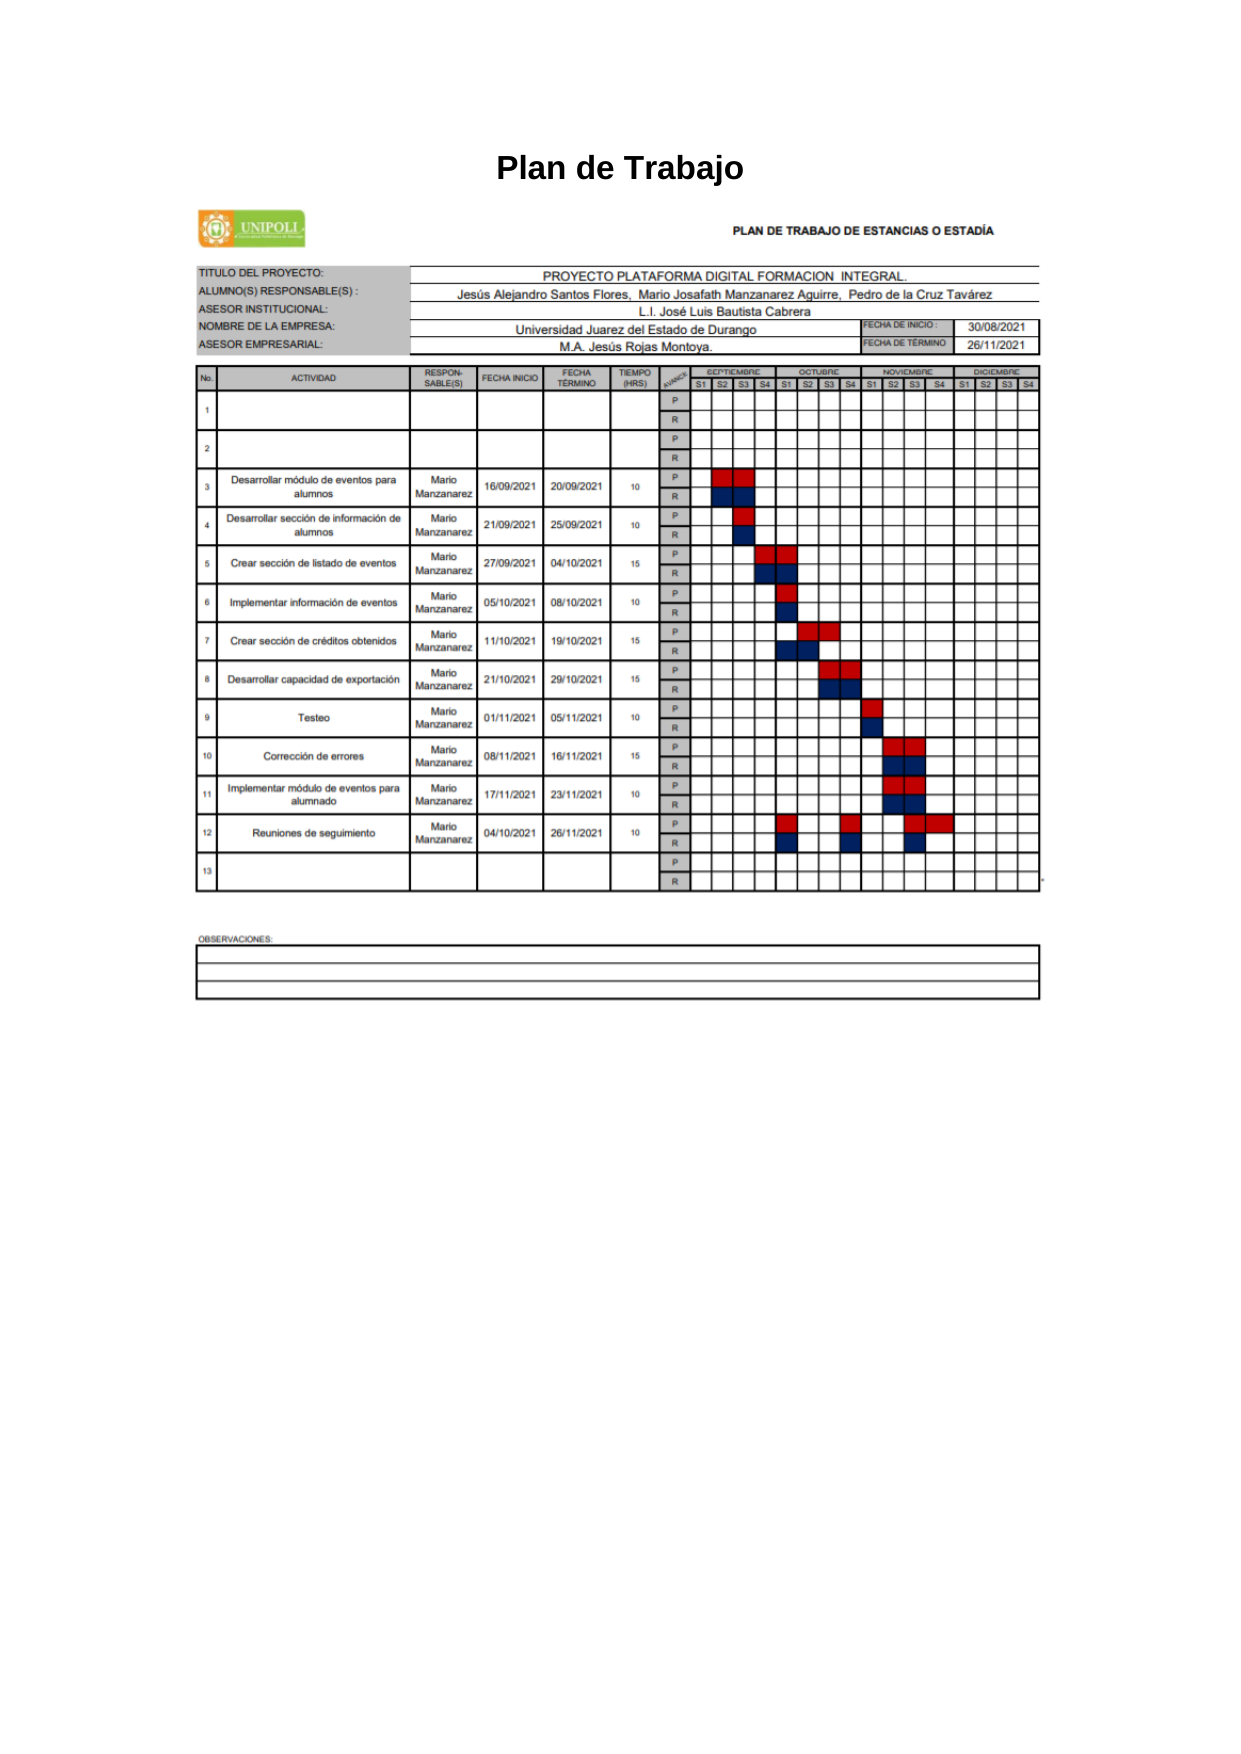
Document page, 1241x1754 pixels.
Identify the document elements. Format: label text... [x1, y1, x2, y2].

subtitle Plan de Trabajo [187, 148, 1053, 186]
picture [187, 189, 1053, 1009]
